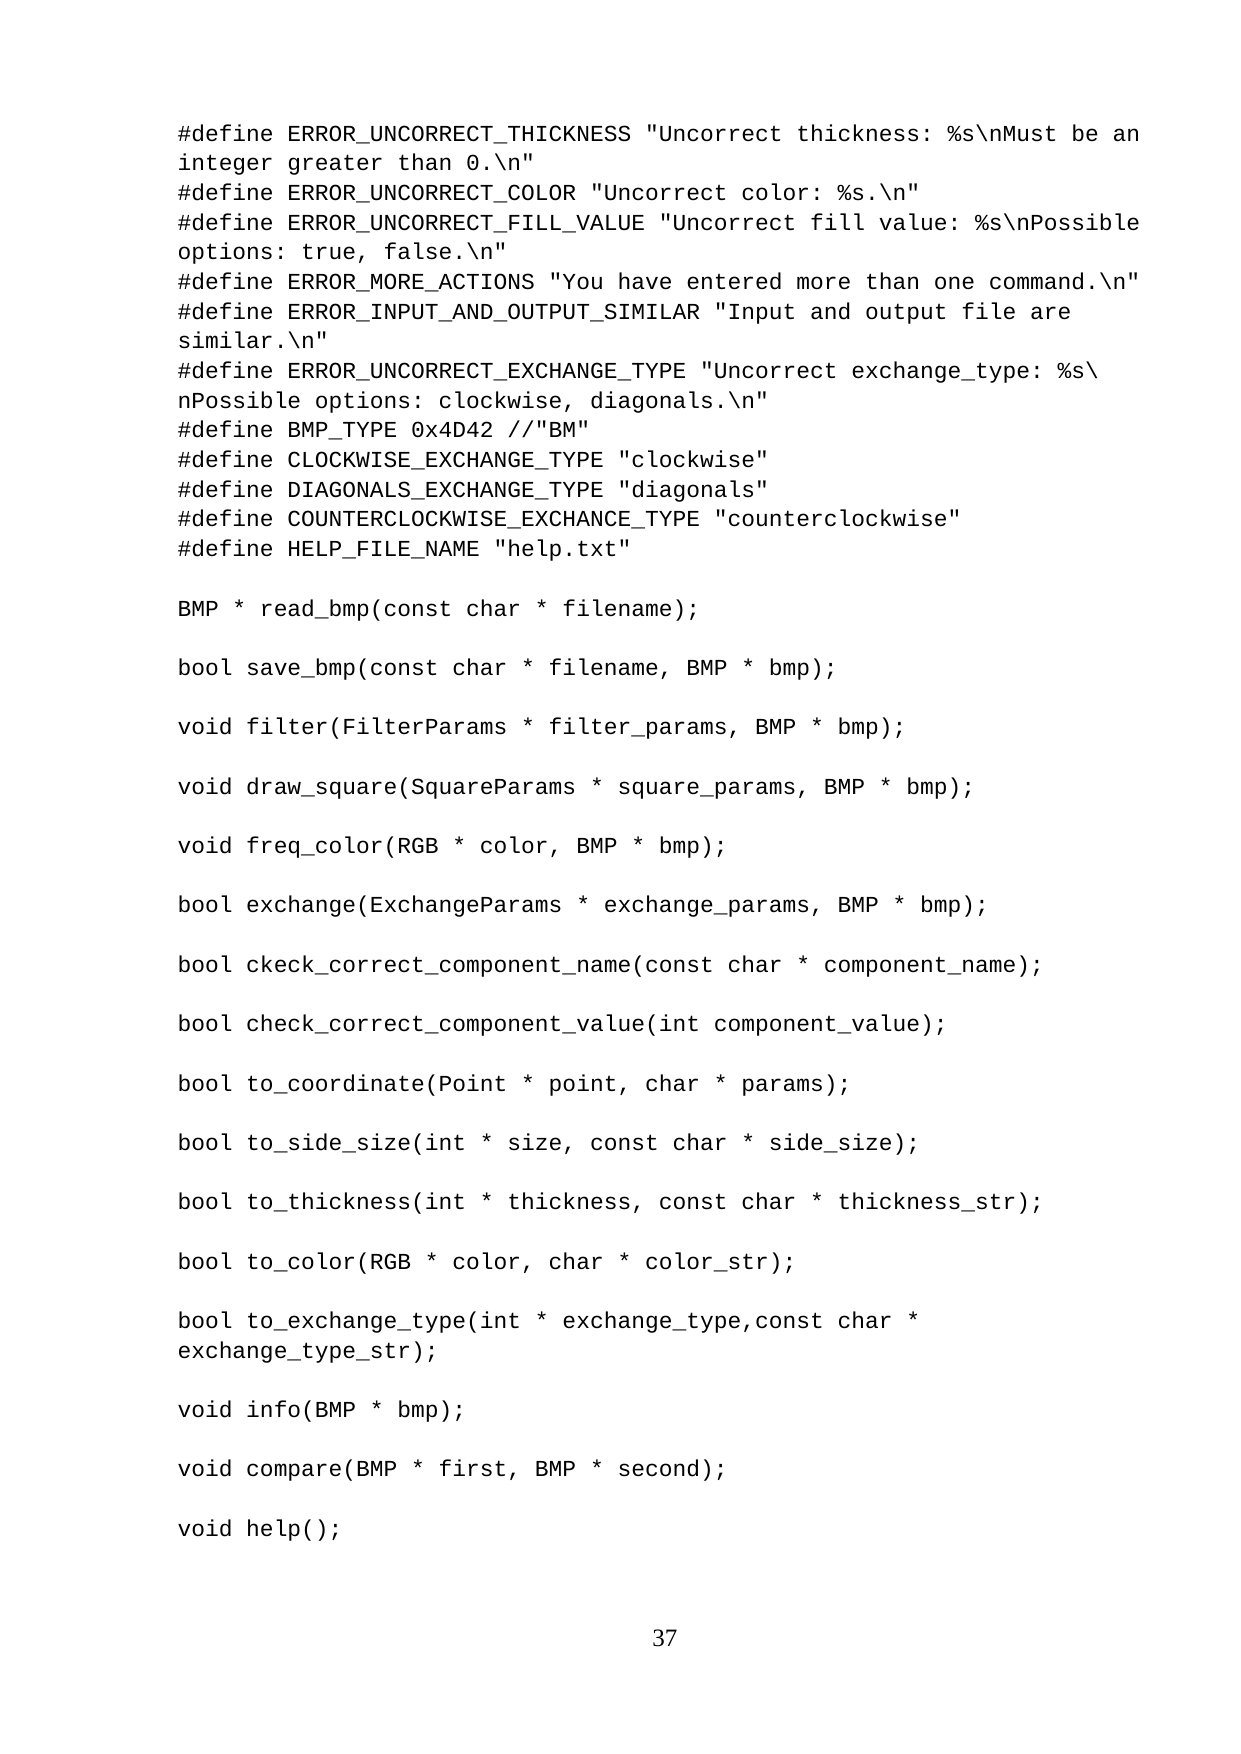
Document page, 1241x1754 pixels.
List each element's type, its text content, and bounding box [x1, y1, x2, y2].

text bool exchange(ExchangeParams * exchange_params, BMP * bmp); [177, 890, 1152, 920]
text bool to_thickness(int * thickness, const char * thickness_str); [177, 1187, 1152, 1217]
text #define ERROR_UNCORRECT_EXCHANGE_TYPE "Uncorrect exchange_type: %s\nPossible options: clockwise, diagonals.\n" [177, 356, 1152, 415]
text #define BMP_TYPE 0x4D42 //"BM" [177, 415, 1152, 445]
text #define ERROR_MORE_ACTIONS "You have entered more than one command.\n" [177, 267, 1152, 296]
text bool to_color(RGB * color, char * color_str); [177, 1246, 1152, 1276]
text bool save_bmp(const char * filename, BMP * bmp); [177, 652, 1152, 682]
text void draw_square(SquareParams * square_params, BMP * bmp); [177, 771, 1152, 801]
text bool to_exchange_type(int * exchange_type,const char * exchange_type_str); [177, 1306, 1152, 1365]
text bool to_side_size(int * size, const char * side_size); [177, 1127, 1152, 1157]
text void freq_color(RGB * color, BMP * bmp); [177, 831, 1152, 860]
text bool check_correct_component_value(int component_value); [177, 1009, 1152, 1038]
text void compare(BMP * first, BMP * second); [177, 1454, 1152, 1484]
text bool ckeck_correct_component_name(const char * component_name); [177, 949, 1152, 979]
text void info(BMP * bmp); [177, 1395, 1152, 1424]
text bool to_coordinate(Point * point, char * params); [177, 1068, 1152, 1098]
text BMP * read_bmp(const char * filename); [177, 593, 1152, 623]
text #define ERROR_INPUT_AND_OUTPUT_SIMILAR "Input and output file are similar.\n" [177, 296, 1152, 356]
text #define ERROR_UNCORRECT_FILL_VALUE "Uncorrect fill value: %s\nPossible options: true, false.\n" [177, 207, 1152, 267]
text #define ERROR_UNCORRECT_COLOR "Uncorrect color: %s.\n" [177, 177, 1152, 207]
text #define DIAGONALS_EXCHANGE_TYPE "diagonals" [177, 474, 1152, 504]
text void help(); [177, 1513, 1152, 1543]
text #define ERROR_UNCORRECT_THICKNESS "Uncorrect thickness: %s\nMust be an integer greater than 0.\n" [177, 118, 1152, 177]
text #define HELP_FILE_NAME "help.txt" [177, 534, 1152, 563]
text void filter(FilterParams * filter_params, BMP * bmp); [177, 712, 1152, 742]
text #define CLOCKWISE_EXCHANGE_TYPE "clockwise" [177, 445, 1152, 474]
text #define COUNTERCLOCKWISE_EXCHANCE_TYPE "counterclockwise" [177, 504, 1152, 534]
